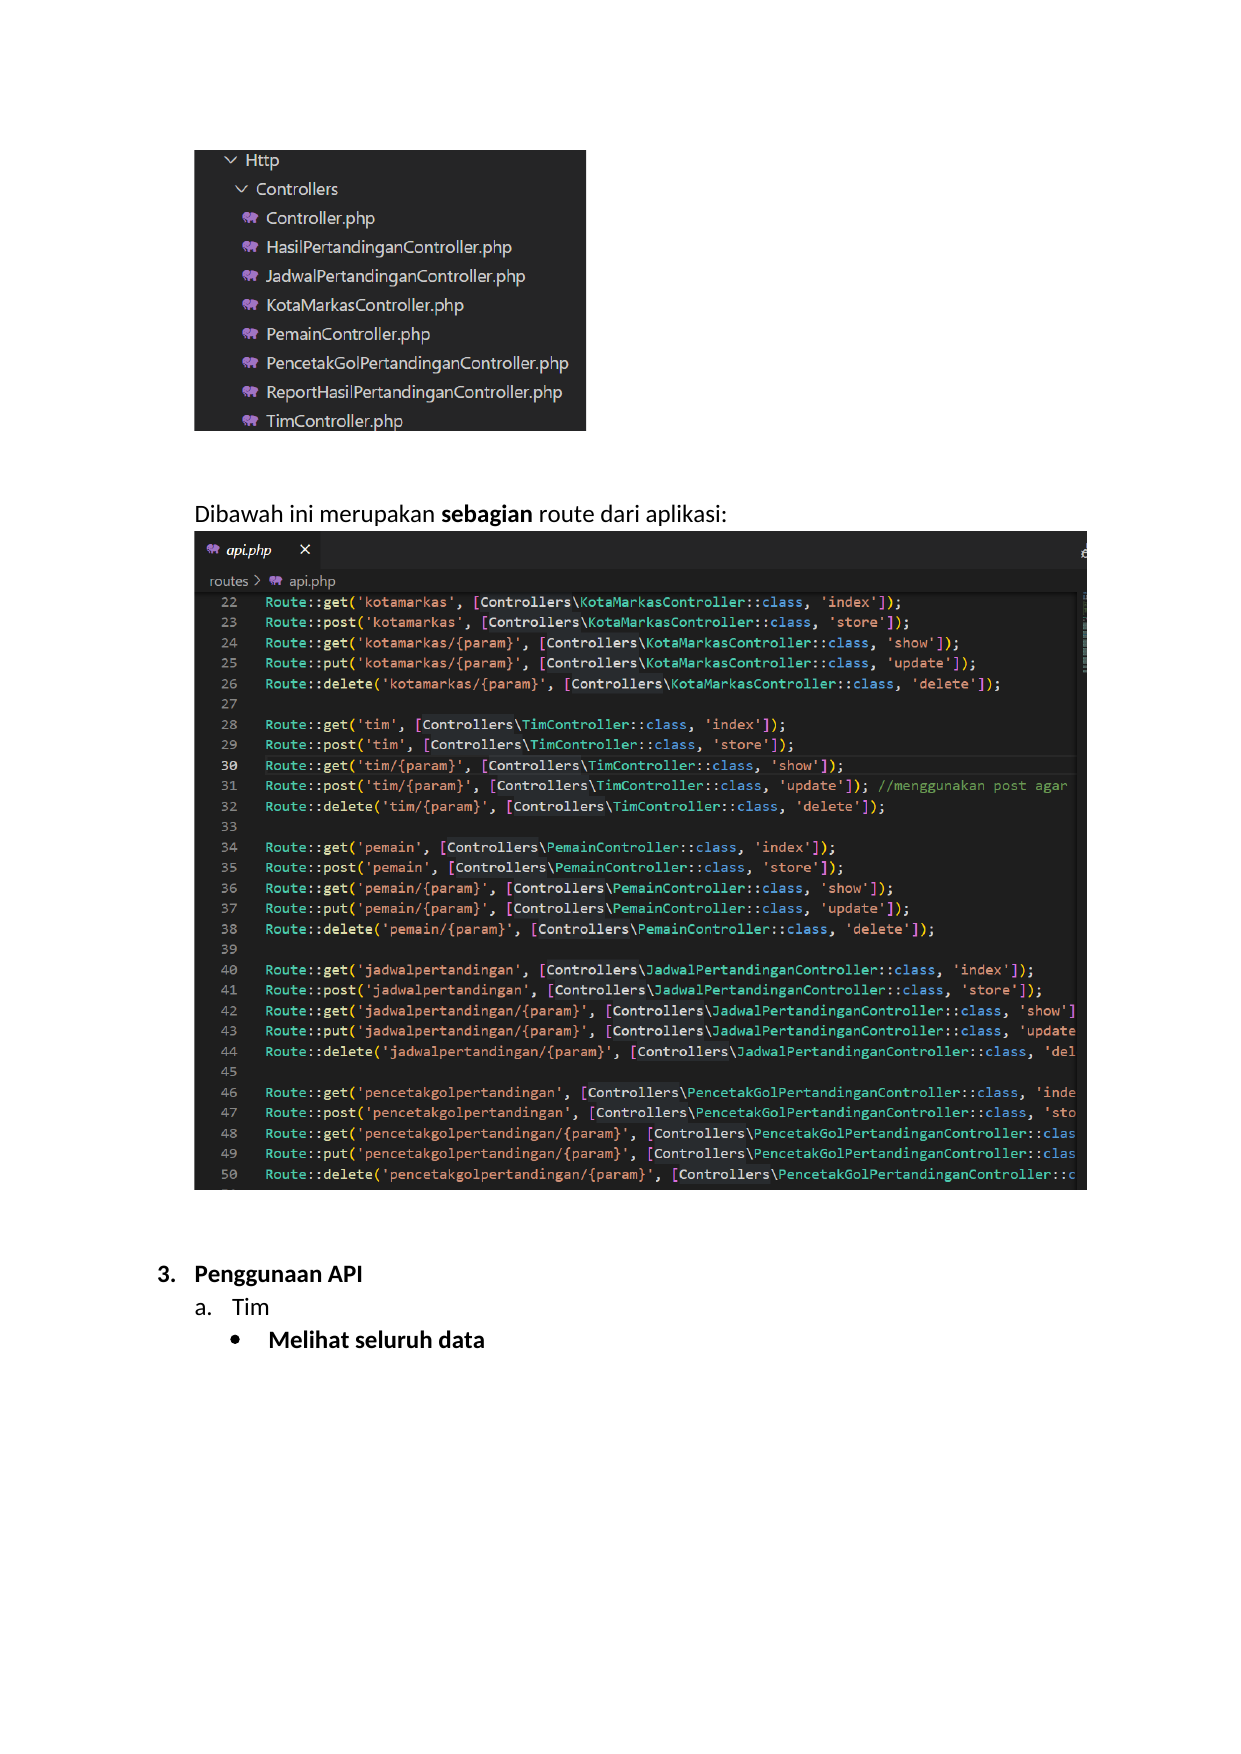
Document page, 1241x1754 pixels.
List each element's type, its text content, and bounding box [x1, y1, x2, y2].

picture [194, 150, 587, 431]
list Penggunaan API [157, 1258, 1090, 1288]
picture [194, 531, 1087, 1190]
list Melihat seluruh data [231, 1324, 1090, 1354]
list Dibawah ini merupakan sebagian route dari aplikasi: [194, 499, 1090, 529]
list Tim [194, 1291, 1090, 1321]
